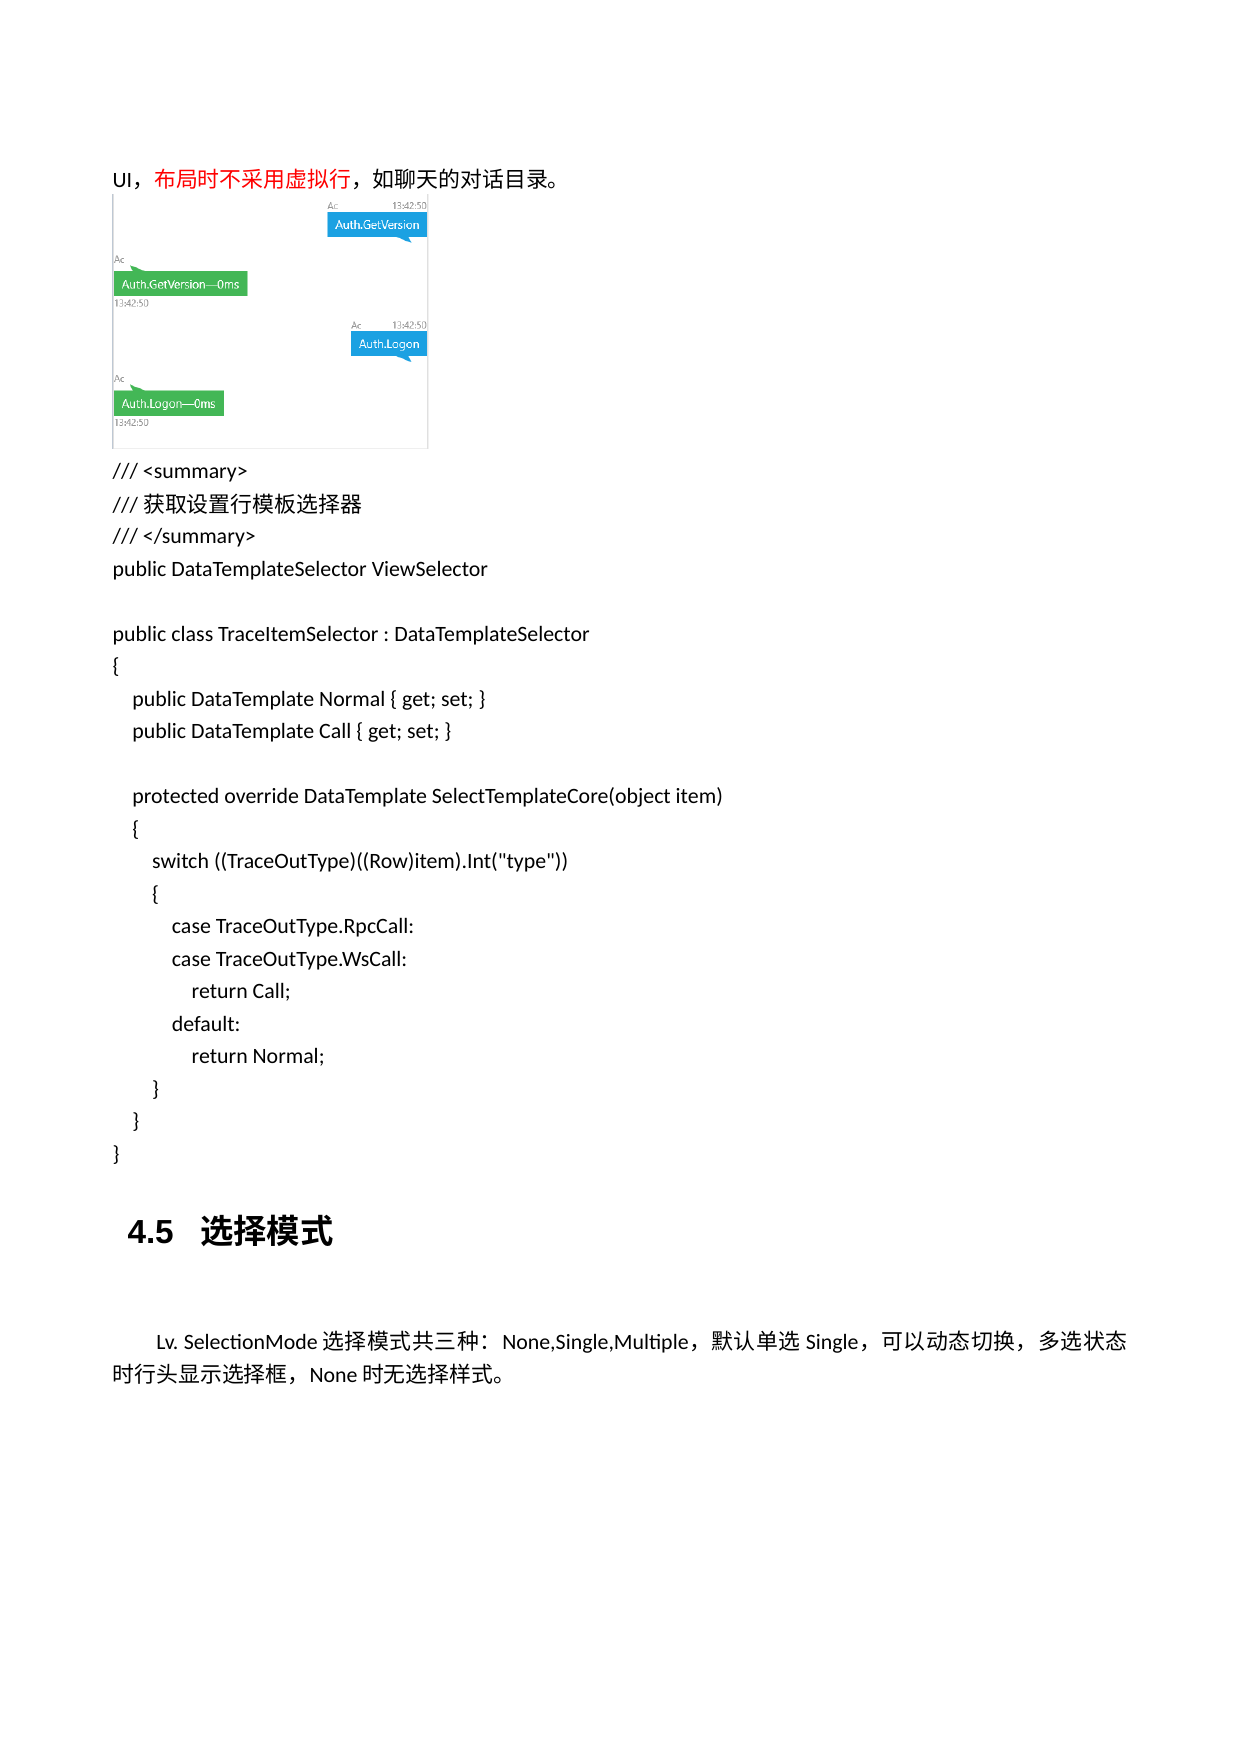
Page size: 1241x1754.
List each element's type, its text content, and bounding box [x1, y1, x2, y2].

text public DataTemplateSelector ViewSelector [112, 552, 1128, 584]
text } [112, 1137, 1128, 1169]
text } [112, 1104, 1128, 1137]
picture [112, 194, 429, 449]
text /// 获取设置行模板选择器 [112, 487, 1128, 519]
text case TraceOutType.WsCall: [112, 942, 1128, 974]
text switch ((TraceOutType)((Row)item).Int("type")) [112, 844, 1128, 877]
text case TraceOutType.RpcCall: [112, 909, 1128, 942]
text return Normal; [112, 1039, 1128, 1072]
text return Call; [112, 974, 1128, 1007]
text /// </summary> [112, 519, 1128, 552]
text public class TraceItemSelector : DataTemplateSelector [112, 617, 1128, 649]
subtitle 选择模式 [127, 1197, 1128, 1262]
text { [112, 649, 1128, 682]
text { [112, 877, 1128, 909]
text } [112, 1072, 1128, 1104]
text /// <summary> [112, 454, 1128, 487]
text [112, 162, 1128, 194]
text default: [112, 1007, 1128, 1039]
text public DataTemplate Normal { get; set; } [112, 682, 1128, 714]
text protected override DataTemplate SelectTemplateCore(object item) [112, 779, 1128, 812]
text public DataTemplate Call { get; set; } [112, 714, 1128, 747]
text { [112, 812, 1128, 844]
text Lv. SelectionMode选择模式共三种：None,Single,Multiple，默认单选Single，可以动态切换，多选状态时行头显示选择框，None时无选择样式。 [112, 1324, 1128, 1389]
